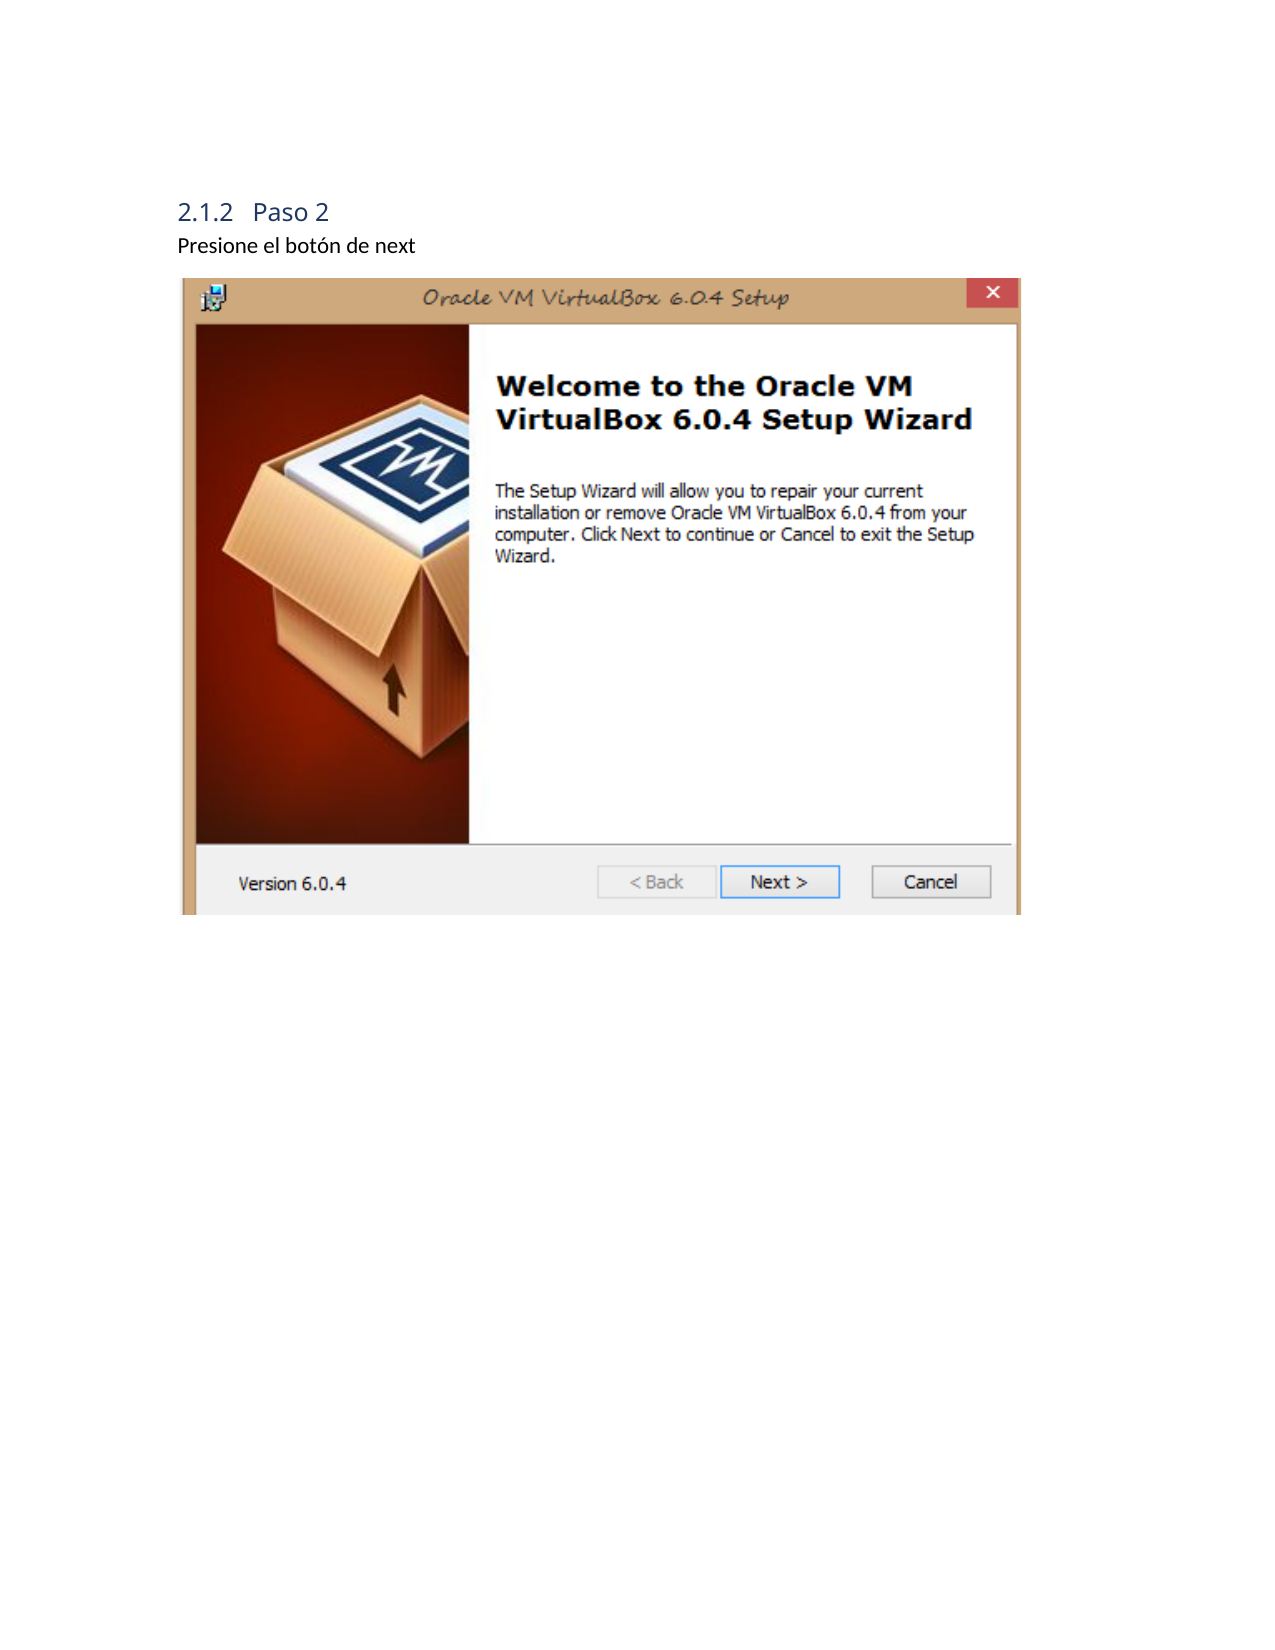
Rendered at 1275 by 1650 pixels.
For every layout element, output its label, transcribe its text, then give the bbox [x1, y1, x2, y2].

picture [177, 278, 1022, 915]
text Presione el botón de next [177, 231, 1098, 259]
subtitle Paso 2 [177, 194, 1098, 228]
